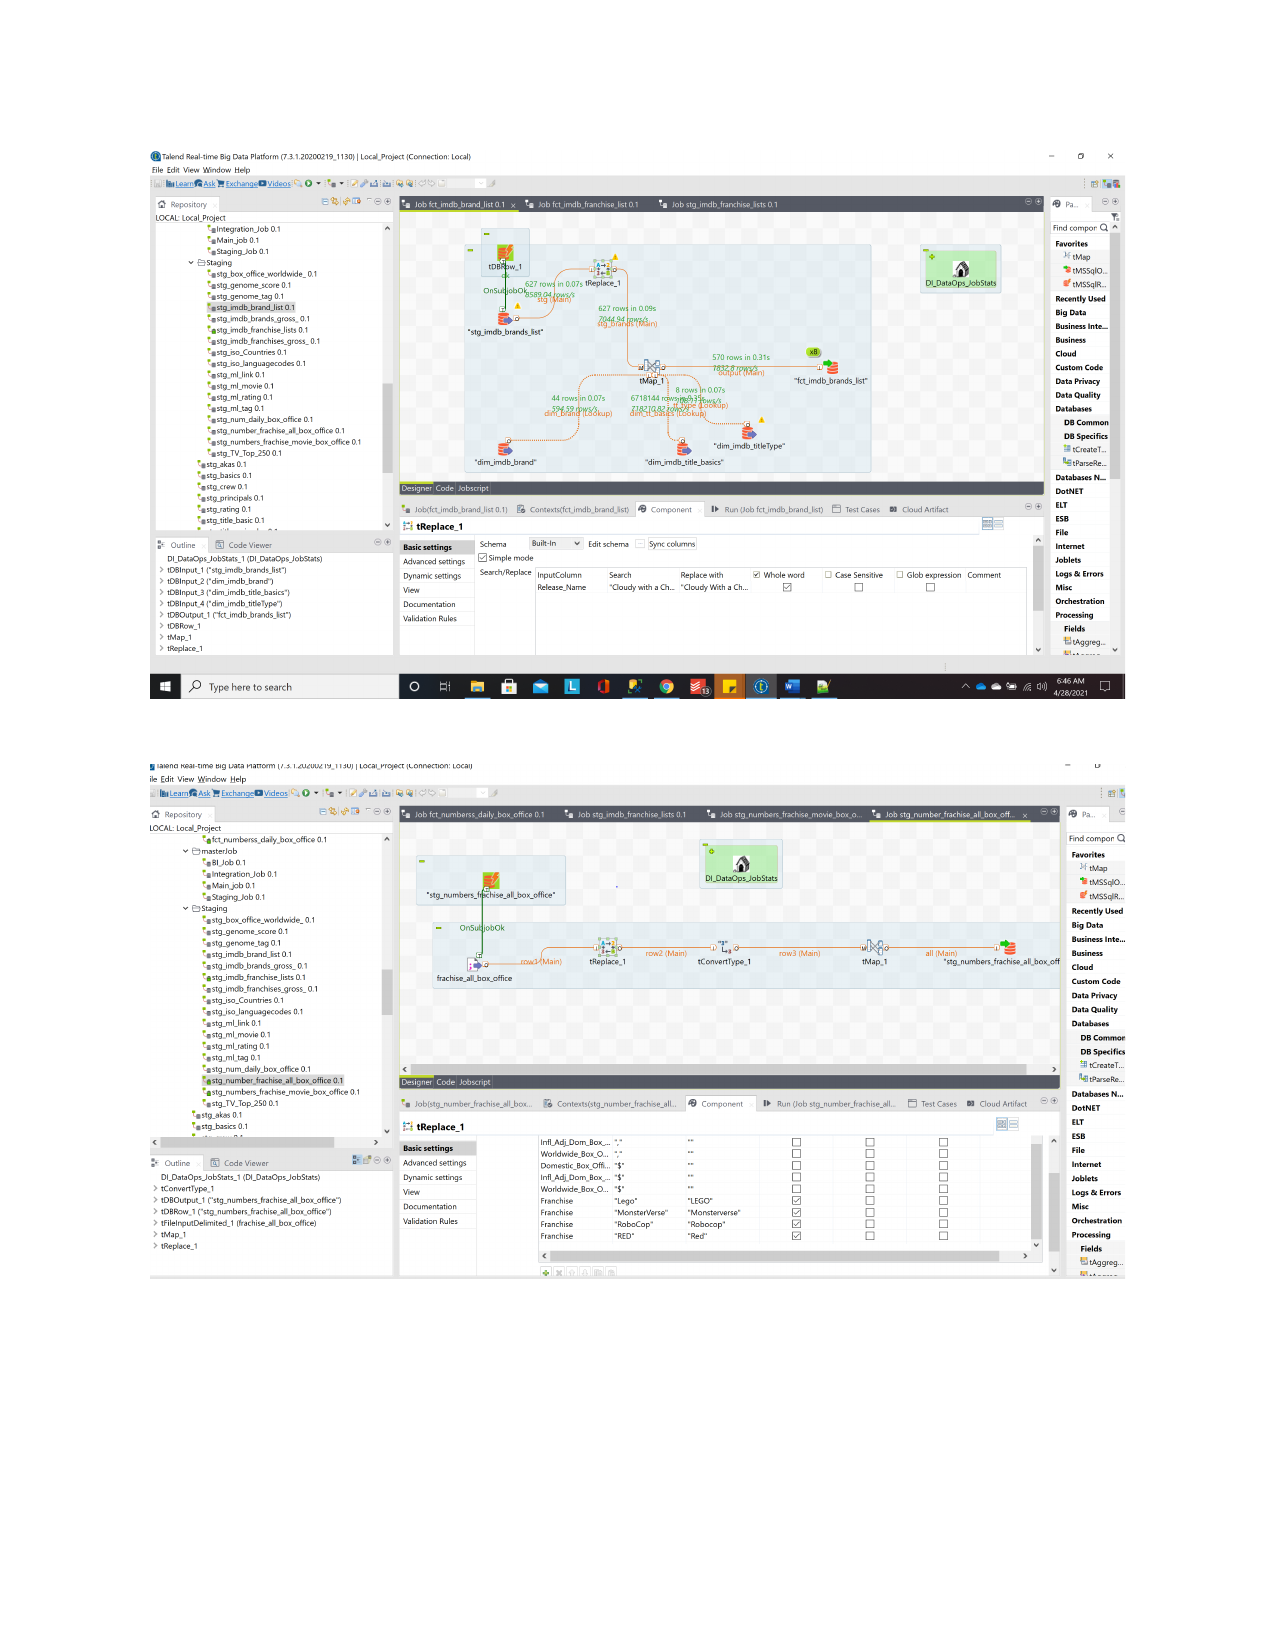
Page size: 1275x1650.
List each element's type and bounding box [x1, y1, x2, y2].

picture [150, 764, 1125, 1279]
picture [150, 150, 1125, 699]
